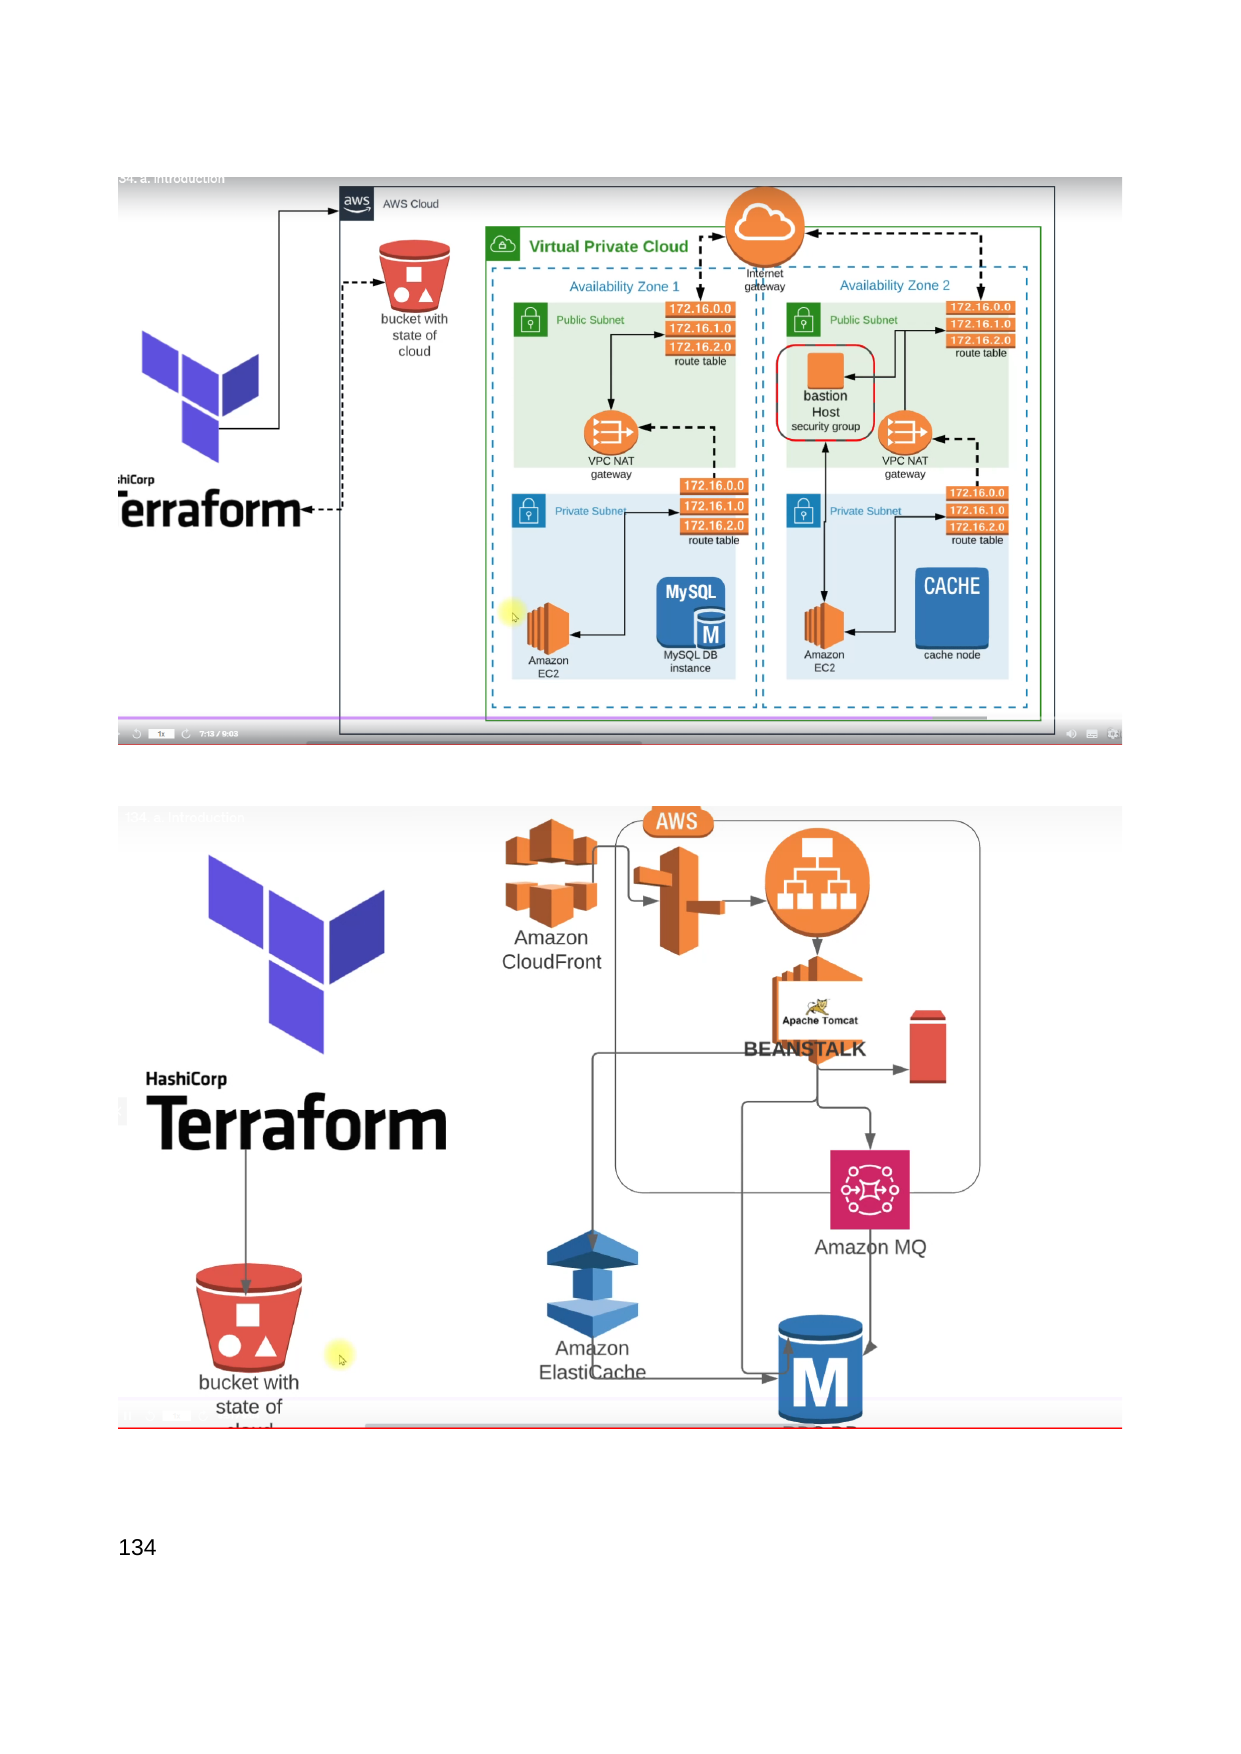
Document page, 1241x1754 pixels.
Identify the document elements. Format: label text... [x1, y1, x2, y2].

picture [118, 806, 1123, 1429]
picture [118, 177, 1123, 745]
text 134 [118, 1534, 1122, 1561]
